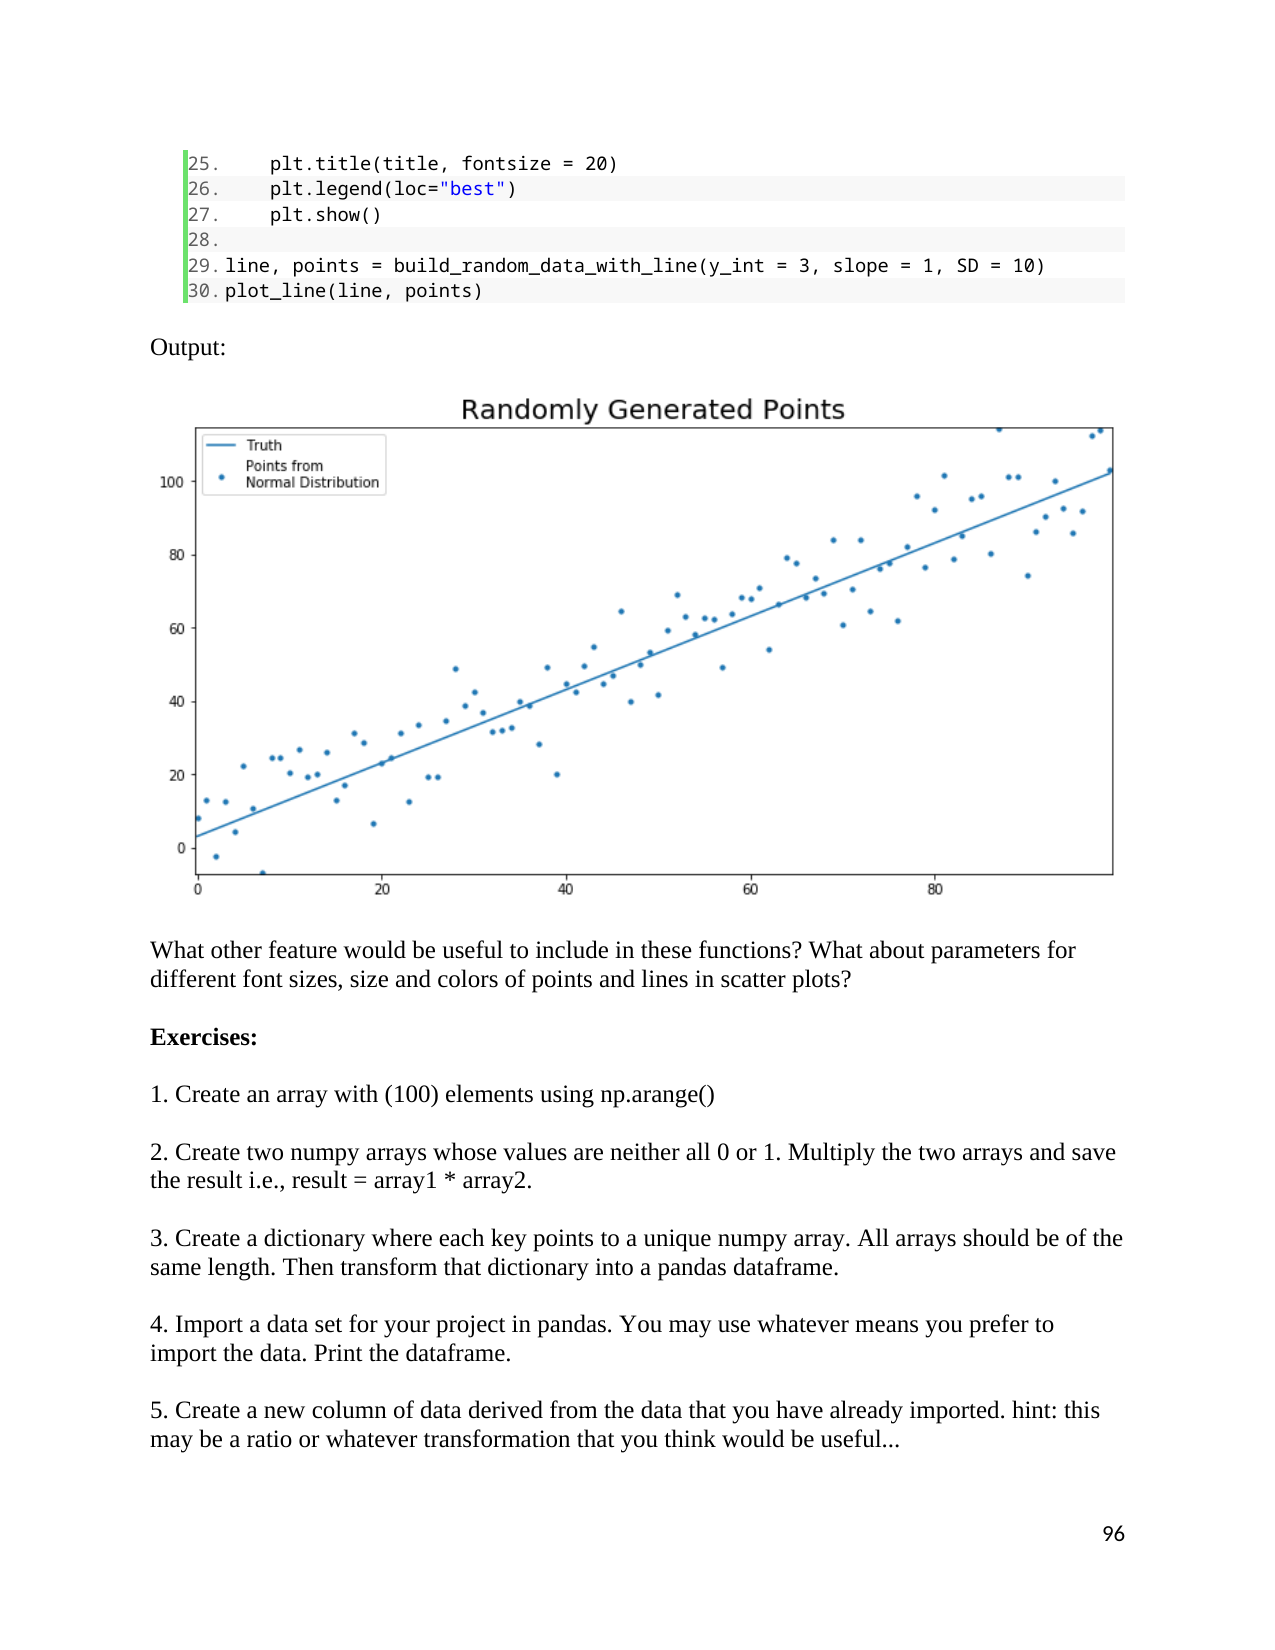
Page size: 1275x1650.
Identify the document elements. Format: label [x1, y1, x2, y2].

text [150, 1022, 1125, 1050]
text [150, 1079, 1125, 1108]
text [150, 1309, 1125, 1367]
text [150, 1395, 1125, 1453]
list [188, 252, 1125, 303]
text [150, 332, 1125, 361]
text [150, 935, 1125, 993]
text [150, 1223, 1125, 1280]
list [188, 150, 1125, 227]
picture [150, 389, 1125, 907]
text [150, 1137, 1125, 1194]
